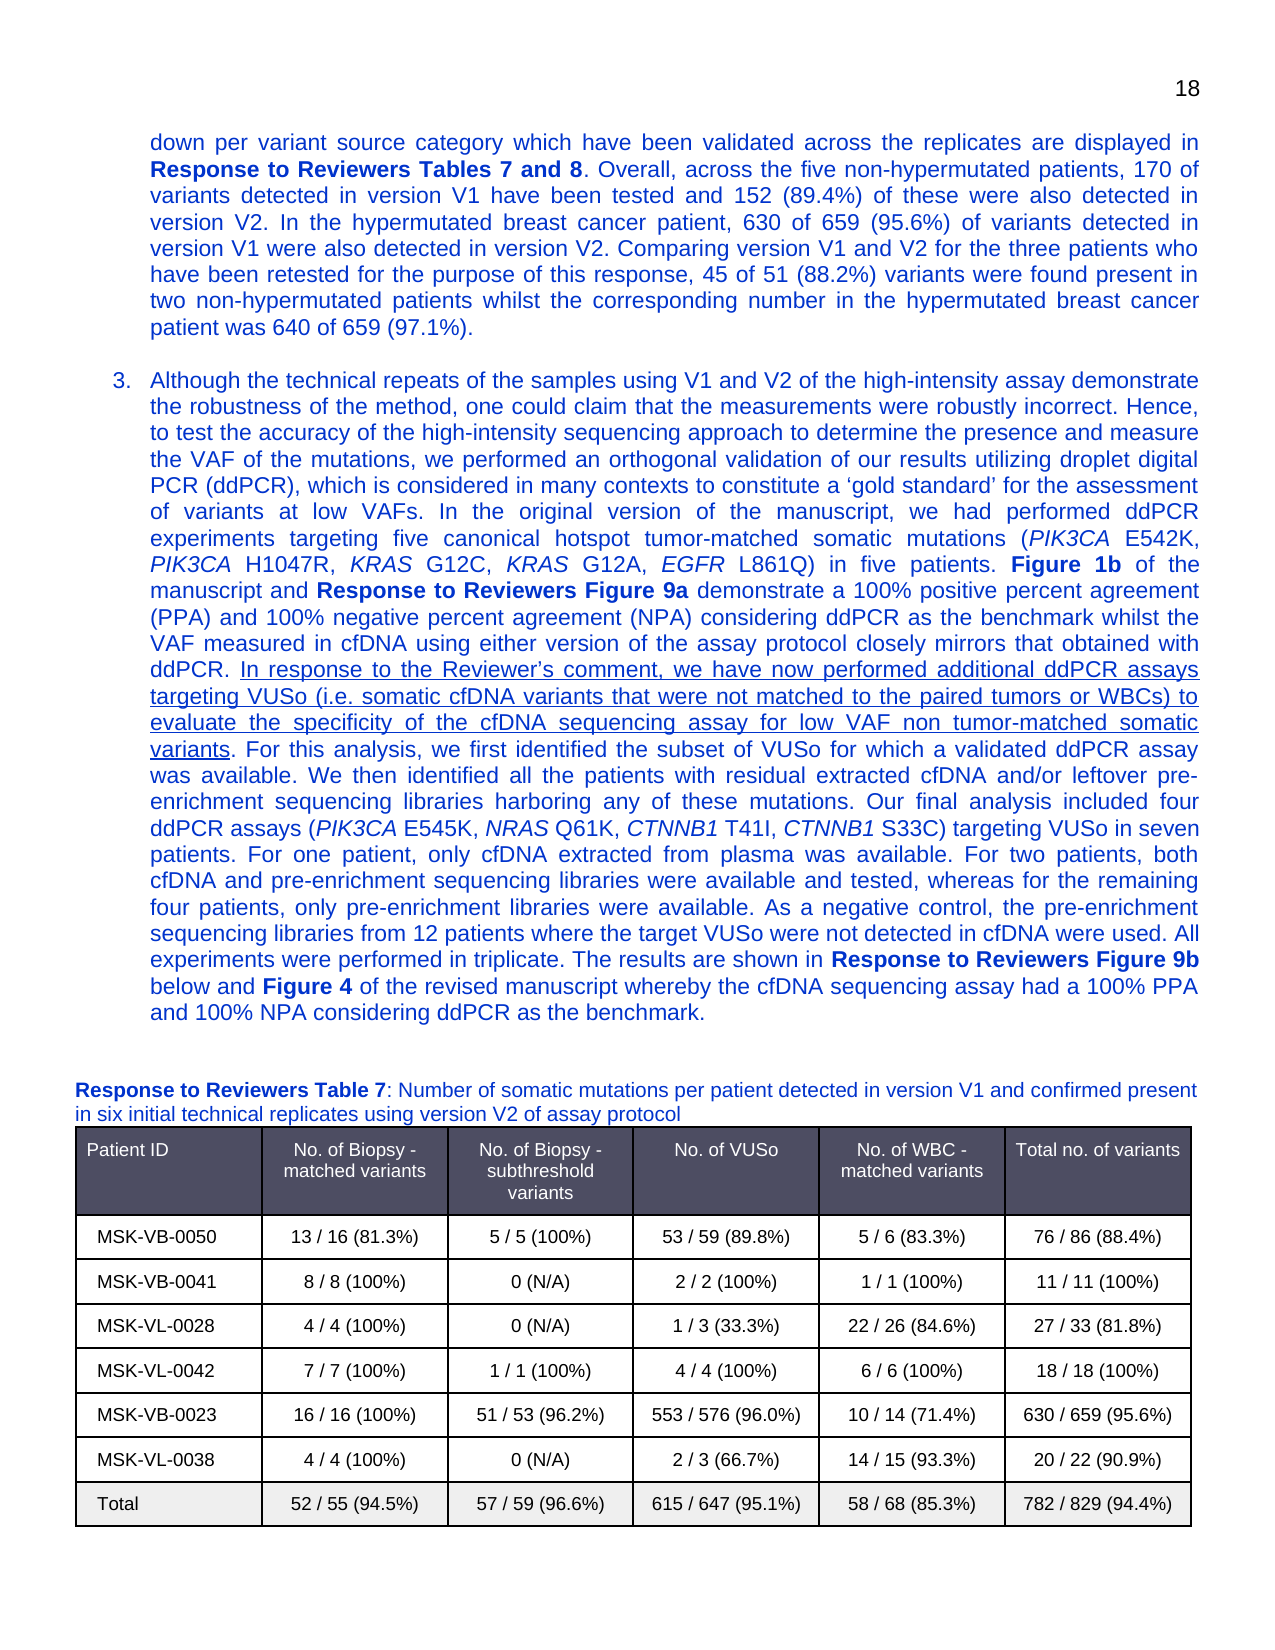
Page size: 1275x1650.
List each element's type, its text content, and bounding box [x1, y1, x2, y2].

table_cell MSK-VB-0041 [77, 1260, 261, 1303]
table_cell 16 / 16 (100%) [263, 1394, 447, 1436]
table_cell 76 / 86 (88.4%) [1006, 1216, 1190, 1258]
table_cell 8 / 8 (100%) [263, 1260, 447, 1303]
table_cell 553 / 576 (96.0%) [634, 1394, 818, 1436]
table_cell 2 / 2 (100%) [634, 1260, 818, 1303]
table_cell Total [77, 1483, 261, 1525]
table_cell 51 / 53 (96.2%) [449, 1394, 632, 1436]
table_cell 13 / 16 (81.3%) [263, 1216, 447, 1258]
table_cell MSK-VL-0038 [77, 1438, 261, 1481]
table_cell 14 / 15 (93.3%) [820, 1438, 1004, 1481]
table_header Total no. of variants [1006, 1128, 1190, 1214]
table_cell 58 / 68 (85.3%) [820, 1483, 1004, 1525]
table_cell 4 / 4 (100%) [634, 1349, 818, 1392]
table_cell 0 (N/A) [449, 1438, 632, 1481]
table_cell 5 / 6 (83.3%) [820, 1216, 1004, 1258]
table_cell 0 (N/A) [449, 1260, 632, 1303]
table_cell 6 / 6 (100%) [820, 1349, 1004, 1392]
table_cell 615 / 647 (95.1%) [634, 1483, 818, 1525]
table_cell 53 / 59 (89.8%) [634, 1216, 818, 1258]
table_cell 18 / 18 (100%) [1006, 1349, 1190, 1392]
list Although the technical repeats of the samples using V1 and V2 of the high-intensity assay demonstrate the robustness of the method, one could claim that the measurements were robustly incorrect. Hence, to test the accuracy of the high-intensity sequencing approach to determine the presence and measure the VAF of the mutations, we performed an orthogonal validation of our results utilizing droplet digital PCR (ddPCR), which is considered in many contexts to constitute a ‘gold standard’ for the assessment of variants at low VAFs. In the original version of the manuscript, we had performed ddPCR experiments targeting five canonical hotspot tumor-matched somatic mutations (PIK3CA E542K, PIK3CA H1047R, KRAS G12C, KRAS G12A, EGFR L861Q) in five patients. Figure 1b of the manuscript and Response to Reviewers Figure 9a demonstrate a 100% positive percent agreement (PPA) and 100% negative percent agreement (NPA) considering ddPCR as the benchmark whilst the VAF measured in cfDNA using either version of the assay protocol closely mirrors that obtained with ddPCR. In response to the Reviewer’s comment, we have now performed additional ddPCR assays targeting VUSo (i.e. somatic cfDNA variants that were not matched to the paired tumors or WBCs) to evaluate the specificity of the cfDNA sequencing assay for low VAF non tumor-matched somatic variants. For this analysis, we first identified the subset of VUSo for which a validated ddPCR assay was available. We then identified all the patients with residual extracted cfDNA and/or leftover pre-enrichment sequencing libraries harboring any of these mutations. Our final analysis included four ddPCR assays (PIK3CA E545K, NRAS Q61K, CTNNB1 T41I, CTNNB1 S33C) targeting VUSo in seven patients. For one patient, only cfDNA extracted from plasma was available. For two patients, both cfDNA and pre-enrichment sequencing libraries were available and tested, whereas for the remaining four patients, only pre-enrichment libraries were available. As a negative control, the pre-enrichment sequencing libraries from 12 patients where the target VUSo were not detected in cfDNA were used. All experiments were performed in triplicate. The results are shown in Response to Reviewers Figure 9b below and Figure 4 of the revised manuscript whereby the cfDNA sequencing assay had a 100% PPA and 100% NPA considering ddPCR as the benchmark. [112, 367, 1200, 1025]
table_cell 1 / 1 (100%) [449, 1349, 632, 1392]
table_cell 4 / 4 (100%) [263, 1305, 447, 1347]
table_cell MSK-VB-0050 [77, 1216, 261, 1258]
table_cell 630 / 659 (95.6%) [1006, 1394, 1190, 1436]
table_cell MSK-VL-0028 [77, 1305, 261, 1347]
table_cell 7 / 7 (100%) [263, 1349, 447, 1392]
table_cell 5 / 5 (100%) [449, 1216, 632, 1258]
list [112, 129, 1200, 340]
table_cell 782 / 829 (94.4%) [1006, 1483, 1190, 1525]
table_cell 0 (N/A) [449, 1305, 632, 1347]
table_cell 4 / 4 (100%) [263, 1438, 447, 1481]
table_header No. of Biopsy -matched variants [263, 1128, 447, 1214]
table_cell 22 / 26 (84.6%) [820, 1305, 1004, 1347]
table_cell 1 / 1 (100%) [820, 1260, 1004, 1303]
table_header No. of VUSo [634, 1128, 818, 1214]
table_cell 57 / 59 (96.6%) [449, 1483, 632, 1525]
table_cell 2 / 3 (66.7%) [634, 1438, 818, 1481]
table_cell 52 / 55 (94.5%) [263, 1483, 447, 1525]
table_cell 1 / 3 (33.3%) [634, 1305, 818, 1347]
table_cell MSK-VL-0042 [77, 1349, 261, 1392]
table_header No. of Biopsy -subthreshold variants [449, 1128, 632, 1214]
table_cell 11 / 11 (100%) [1006, 1260, 1190, 1303]
table_header No. of WBC -matched variants [820, 1128, 1004, 1214]
table_cell 27 / 33 (81.8%) [1006, 1305, 1190, 1347]
text Response to Reviewers Table 7: Number of somatic mutations per patient detected in version V1 and confirmed present in six initial technical replicates using version V2 of assay protocol [75, 1078, 1200, 1126]
table_header Patient ID [77, 1128, 261, 1214]
table_cell MSK-VB-0023 [77, 1394, 261, 1436]
table_cell 20 / 22 (90.9%) [1006, 1438, 1190, 1481]
table_cell 10 / 14 (71.4%) [820, 1394, 1004, 1436]
